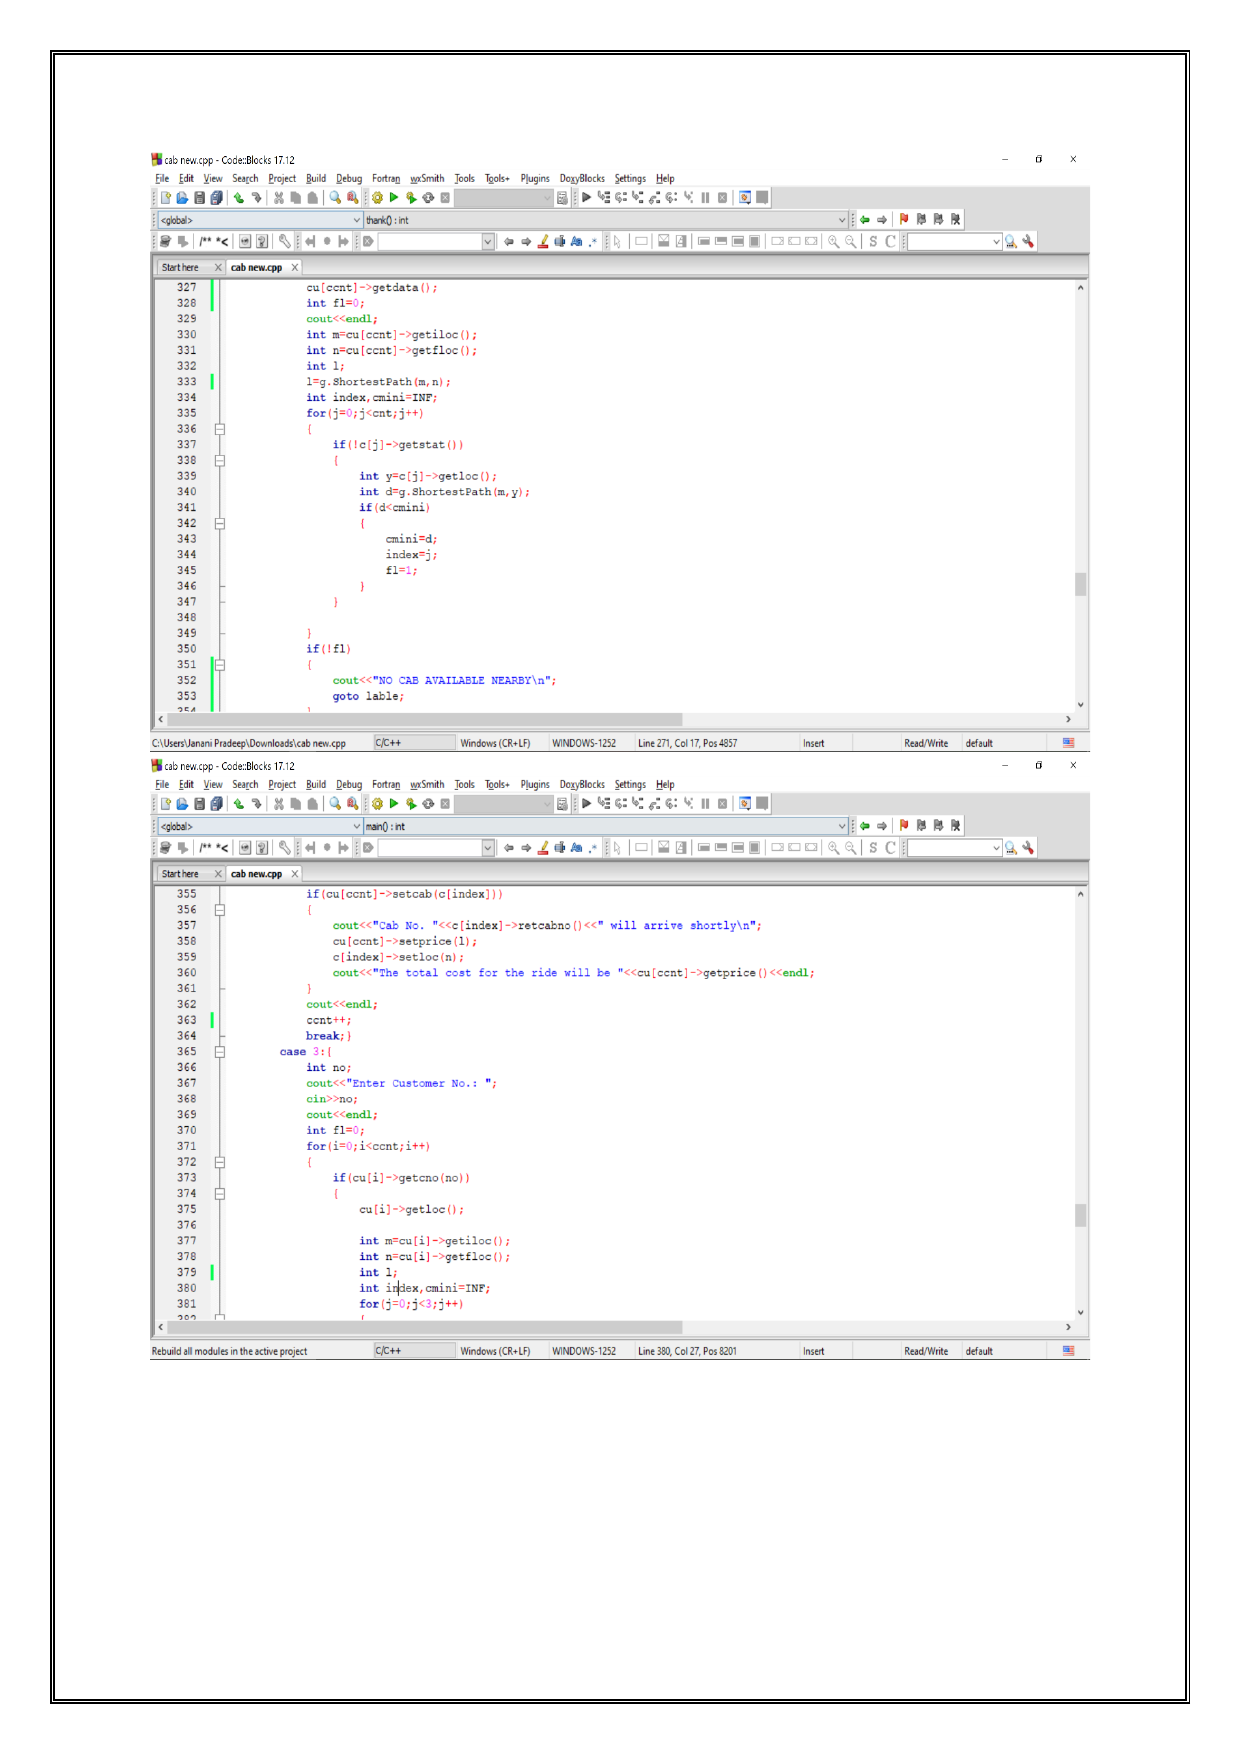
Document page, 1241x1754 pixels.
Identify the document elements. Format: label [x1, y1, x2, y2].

picture [150, 150, 1091, 752]
picture [150, 755, 1091, 1360]
